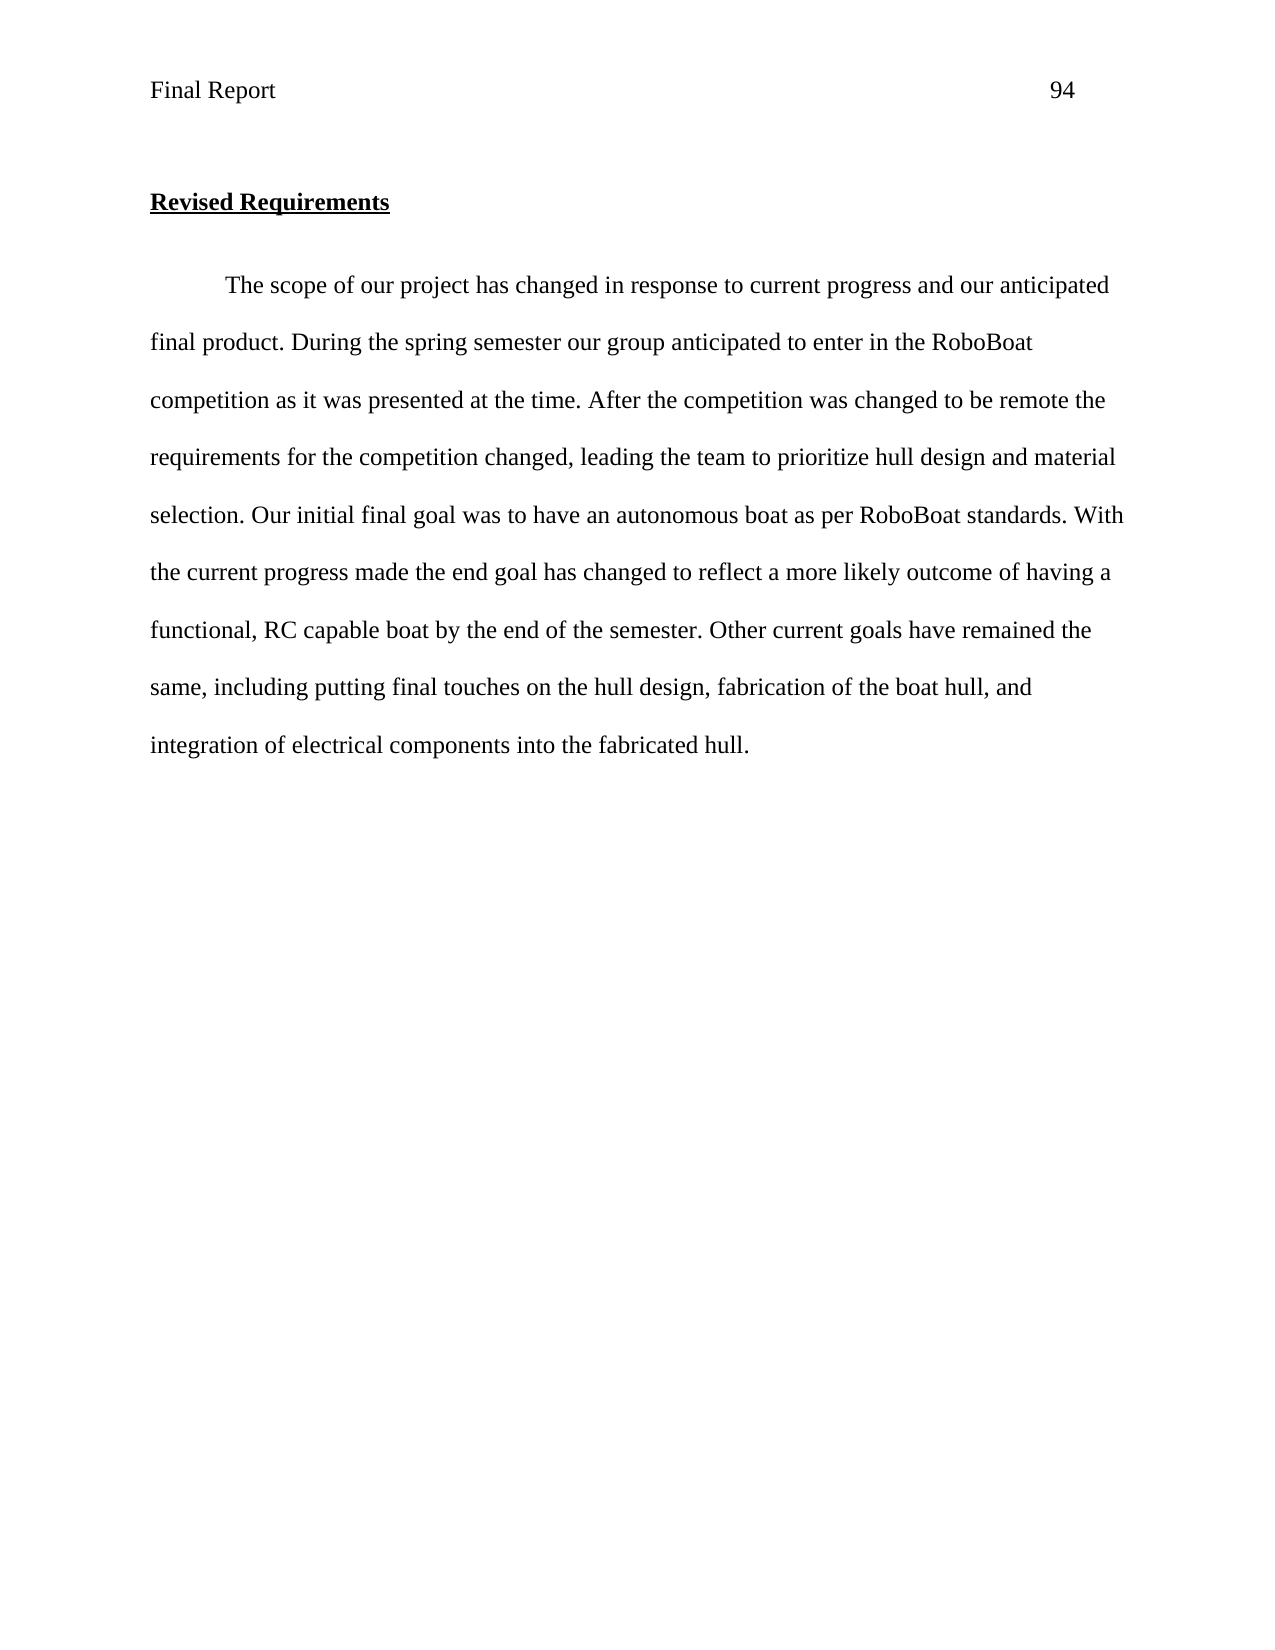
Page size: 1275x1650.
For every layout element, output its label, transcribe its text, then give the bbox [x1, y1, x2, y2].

text The scope of our project has changed in response to current progress and our anticipated final product. During the spring semester our group anticipated to enter in the RoboBoat competition as it was presented at the time. After the competition was changed to be remote the requirements for the competition changed, leading the team to prioritize hull design and material selection. Our initial final goal was to have an autonomous boat as per RoboBoat standards. With the current progress made the end goal has changed to reflect a more likely outcome of having a functional, RC capable boat by the end of the semester. Other current goals have remained the same, including putting final touches on the hull design, fabrication of the boat hull, and integration of electrical components into the fabricated hull. [150, 270, 1125, 759]
subtitle Revised Requirements [150, 187, 1125, 216]
